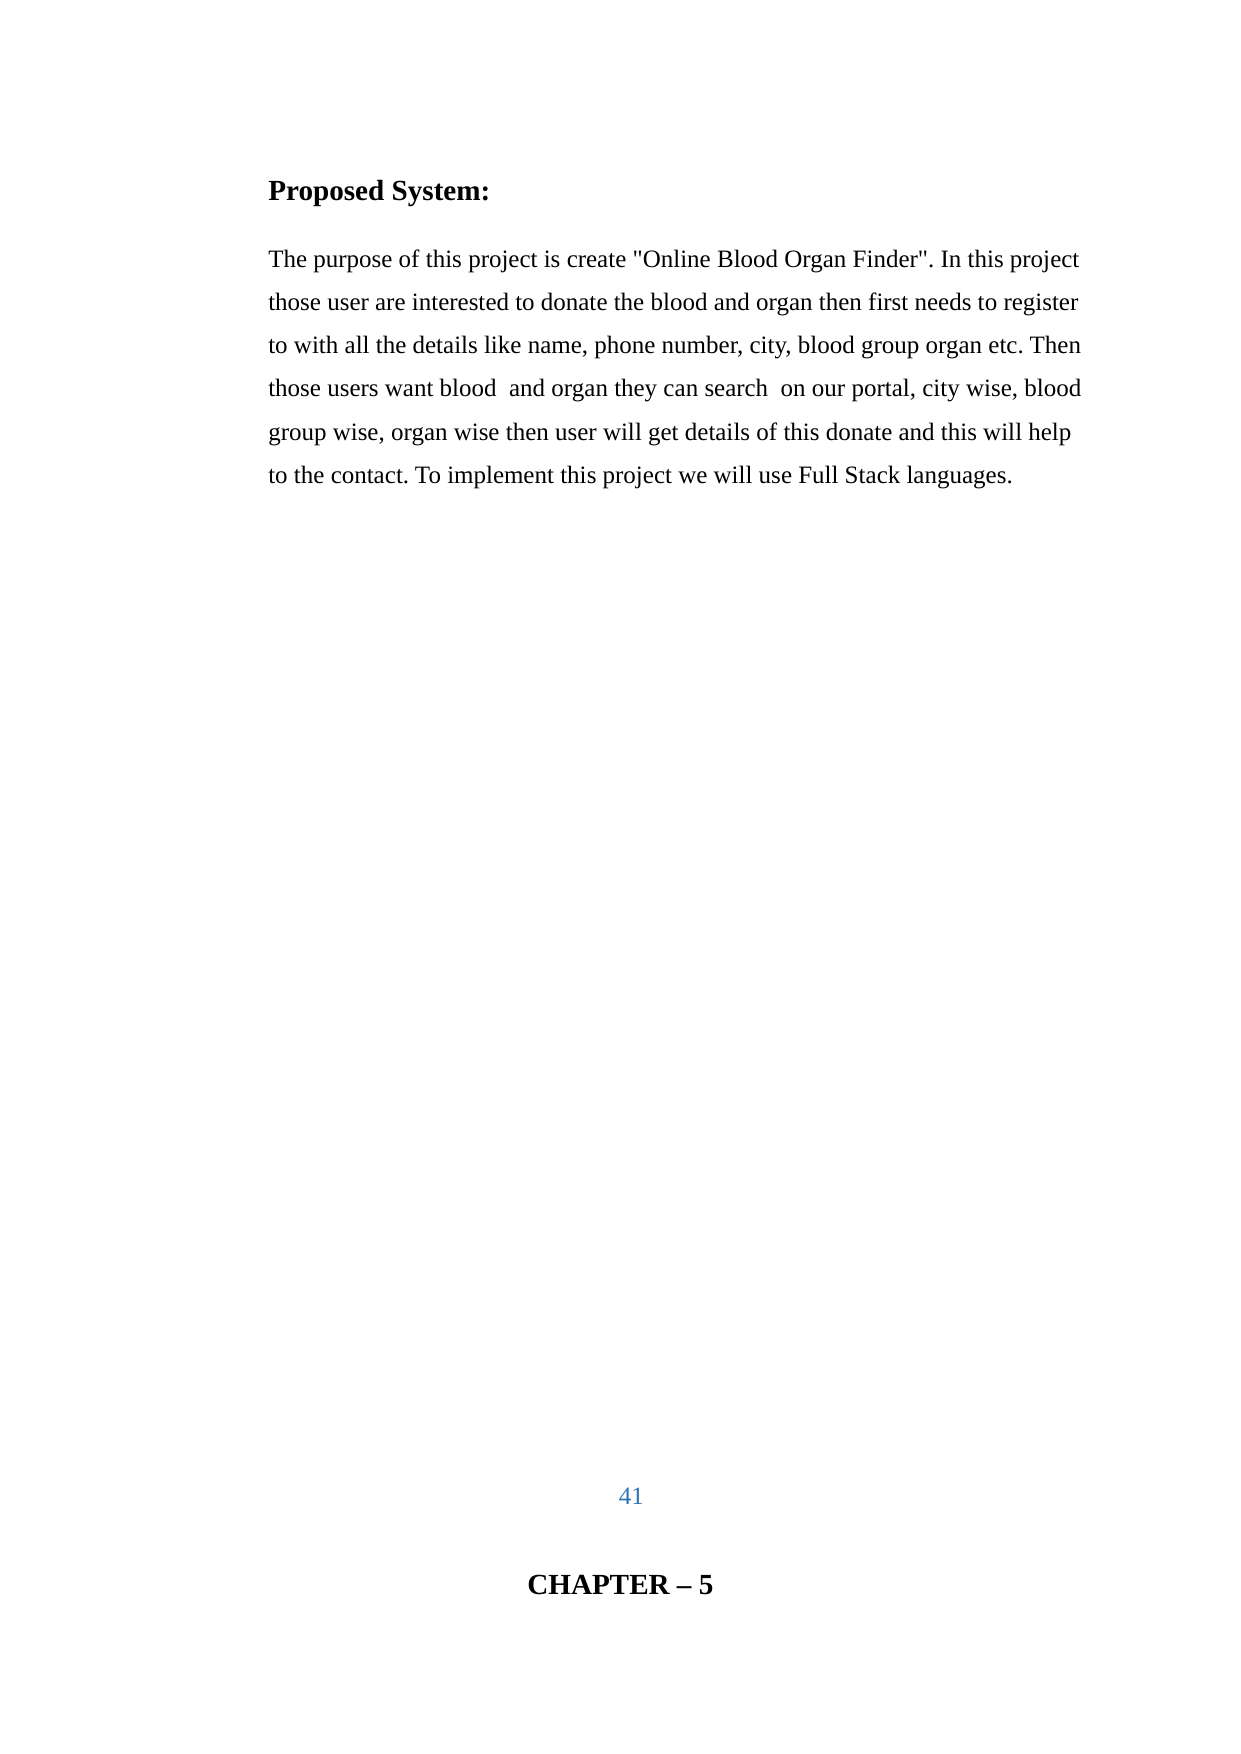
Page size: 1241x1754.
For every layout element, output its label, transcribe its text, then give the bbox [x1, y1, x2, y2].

text Proposed System: [268, 173, 1090, 206]
text 41 [150, 1481, 941, 1509]
text CHAPTER – 5 [268, 1567, 972, 1601]
text The purpose of this project is create "Online Blood Organ Finder". In this project those user are interested to donate the blood and organ then first needs to register to with all the details like name, phone number, city, blood group organ etc. Then those users want blood and organ they can search on our portal, city wise, blood group wise, organ wise then user will get details of this donate and this will help to the contact. To implement this project we will use Full Stack languages. [268, 244, 1090, 488]
